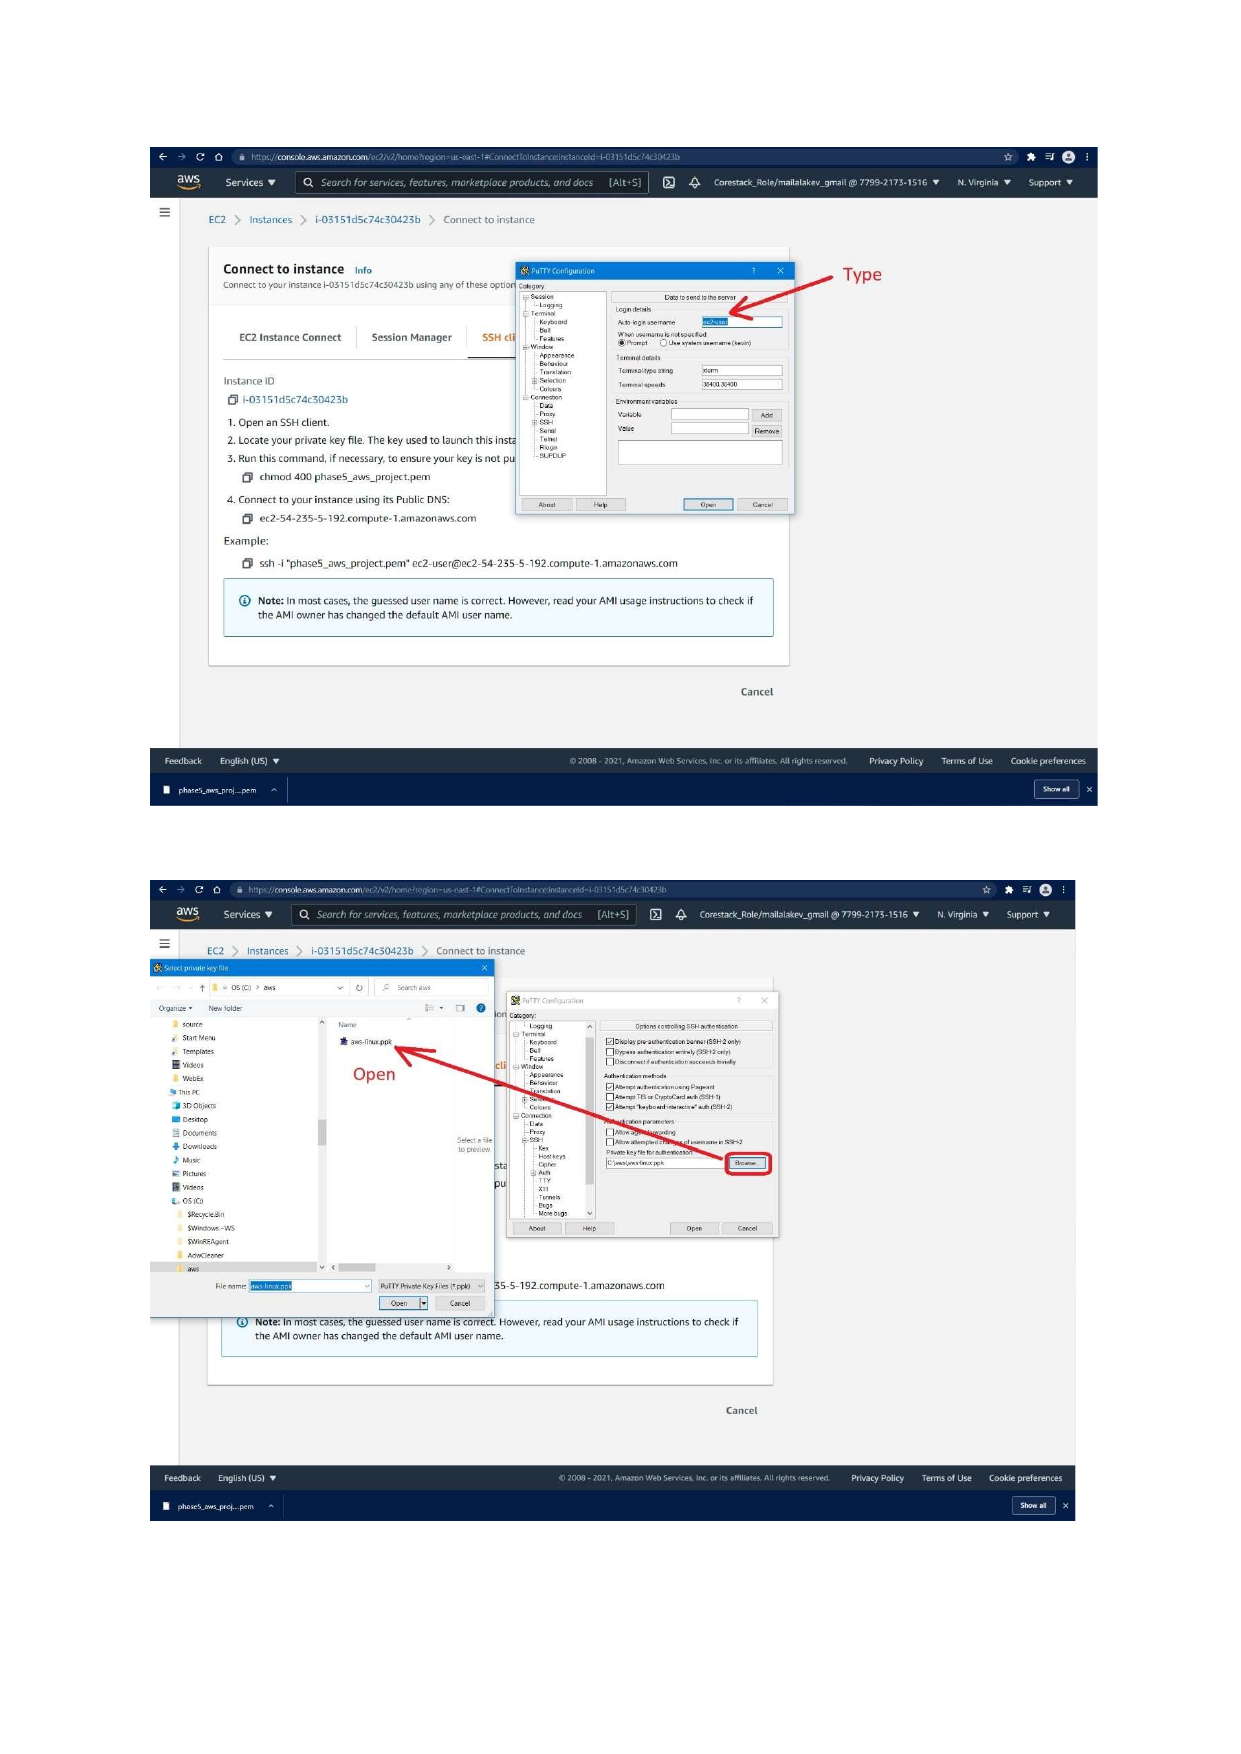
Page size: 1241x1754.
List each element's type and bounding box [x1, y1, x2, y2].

picture [150, 147, 1098, 806]
picture [150, 880, 1076, 1521]
